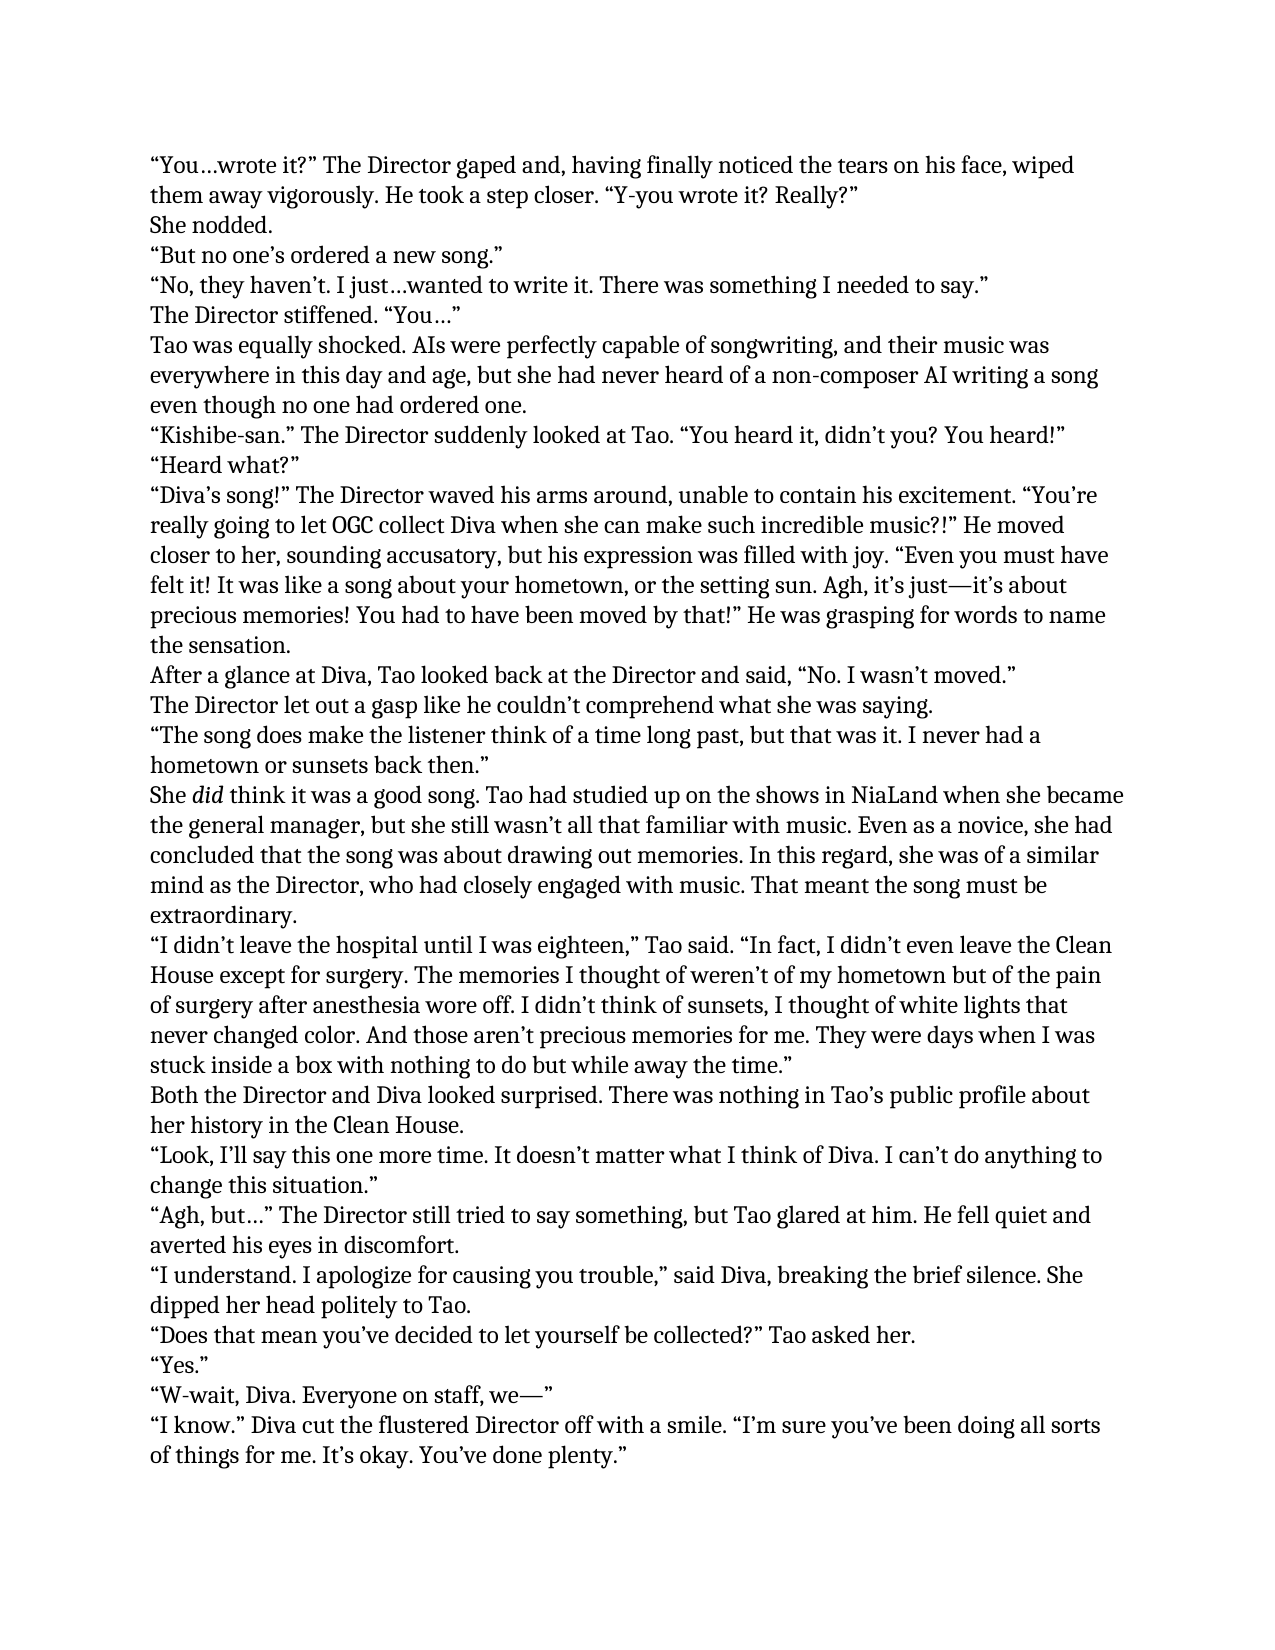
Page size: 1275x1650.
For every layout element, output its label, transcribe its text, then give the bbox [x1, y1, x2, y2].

text “W-wait, Diva. Everyone on staff, we—” [150, 1380, 1125, 1410]
text “Heard what?” [150, 450, 1125, 480]
text The Director let out a gasp like he couldn’t comprehend what she was saying. [150, 690, 1125, 720]
text “No, they haven’t. I just…wanted to write it. There was something I needed to say.” [150, 270, 1125, 300]
text She did think it was a good song. Tao had studied up on the shows in NiaLand when she became the general manager, but she still wasn’t all that familiar with music. Even as a novice, she had concluded that the song was about drawing out memories. In this regard, she was of a similar mind as the Director, who had closely engaged with music. That meant the song must be extraordinary. [150, 780, 1125, 930]
text The Director stiffened. “You…” [150, 300, 1125, 330]
text “I know.” Diva cut the flustered Director off with a smile. “I’m sure you’ve been doing all sorts of things for me. It’s okay. You’ve done plenty.” [150, 1410, 1125, 1470]
text “I didn’t leave the hospital until I was eighteen,” Tao said. “In fact, I didn’t even leave the Clean House except for surgery. The memories I thought of weren’t of my hometown but of the pain of surgery after anesthesia wore off. I didn’t think of sunsets, I thought of white lights that never changed color. And those aren’t precious memories for me. They were days when I was stuck inside a box with nothing to do but while away the time.” [150, 930, 1125, 1080]
text Tao was equally shocked. AIs were perfectly capable of songwriting, and their music was everywhere in this day and age, but she had never heard of a non-composer AI writing a song even though no one had ordered one. [150, 330, 1125, 420]
text “You…wrote it?” The Director gaped and, having finally noticed the tears on his face, wiped them away vigorously. He took a step closer. “Y-you wrote it? Really?” [150, 150, 1125, 210]
text “Yes.” [150, 1350, 1125, 1380]
text “Diva’s song!” The Director waved his arms around, unable to contain his excitement. “You’re really going to let OGC collect Diva when she can make such incredible music?!” He moved closer to her, sounding accusatory, but his expression was filled with joy. “Even you must have felt it! It was like a song about your hometown, or the setting sun. Agh, it’s just—it’s about precious memories! You had to have been moved by that!” He was grasping for words to name the sensation. [150, 480, 1125, 660]
text “Does that mean you’ve decided to let yourself be collected?” Tao asked her. [150, 1320, 1125, 1350]
text “Look, I’ll say this one more time. It doesn’t matter what I think of Diva. I can’t do anything to change this situation.” [150, 1140, 1125, 1200]
text “Kishibe-san.” The Director suddenly looked at Tao. “You heard it, didn’t you? You heard!” [150, 420, 1125, 450]
text “The song does make the listener think of a time long past, but that was it. I never had a hometown or sunsets back then.” [150, 720, 1125, 780]
text Both the Director and Diva looked surprised. There was nothing in Tao’s public profile about her history in the Clean House. [150, 1080, 1125, 1140]
text She nodded. [150, 210, 1125, 240]
text “Agh, but…” The Director still tried to say something, but Tao glared at him. He fell quiet and averted his eyes in discomfort. [150, 1200, 1125, 1260]
text After a glance at Diva, Tao looked back at the Director and said, “No. I wasn’t moved.” [150, 660, 1125, 690]
text “But no one’s ordered a new song.” [150, 240, 1125, 270]
text “I understand. I apologize for causing you trouble,” said Diva, breaking the brief silence. She dipped her head politely to Tao. [150, 1260, 1125, 1320]
